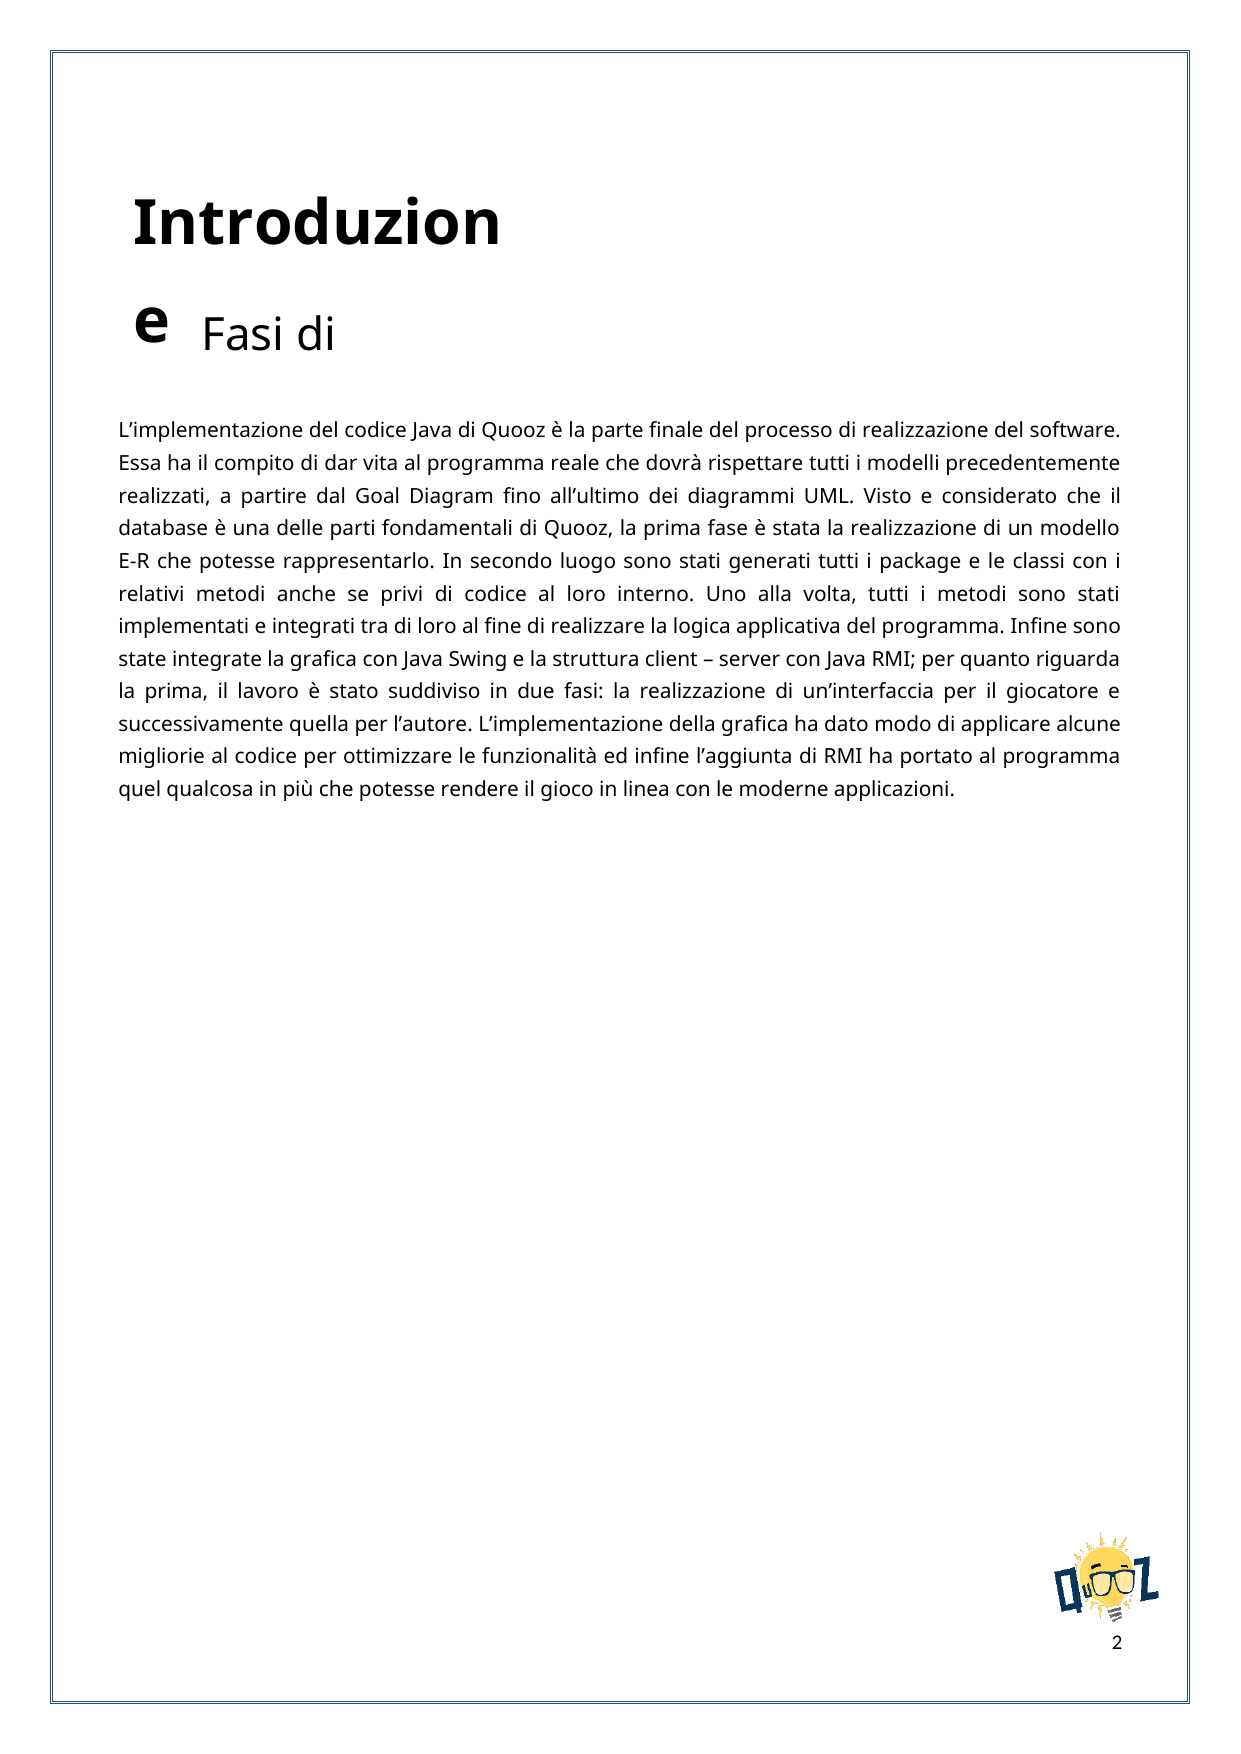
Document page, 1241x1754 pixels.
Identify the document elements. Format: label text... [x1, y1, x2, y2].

picture [1040, 1504, 1167, 1684]
text L’implementazione del codice Java di Quooz è la parte finale del processo di realizzazione del software. Essa ha il compito di dar vita al programma reale che dovrà rispettare tutti i modelli precedentemente realizzati, a partire dal Goal Diagram fino all’ultimo dei diagrammi UML. Visto e considerato che il database è una delle parti fondamentali di Quooz, la prima fase è stata la realizzazione di un modello E-R che potesse rappresentarlo. In secondo luogo sono stati generati tutti i package e le classi con i relativi metodi anche se privi di codice al loro interno. Uno alla volta, tutti i metodi sono stati implementati e integrati tra di loro al fine di realizzare la logica applicativa del programma. Infine sono state integrate la grafica con Java Swing e la struttura client – server con Java RMI; per quanto riguarda la prima, il lavoro è stato suddiviso in due fasi: la realizzazione di un’interfaccia per il giocatore e successivamente quella per l’autore. L’implementazione della grafica ha dato modo di applicare alcune migliorie al codice per ottimizzare le funzionalità ed infine l’aggiunta di RMI ha portato al programma quel qualcosa in più che potesse rendere il gioco in linea con le moderne applicazioni. [118, 416, 1122, 803]
